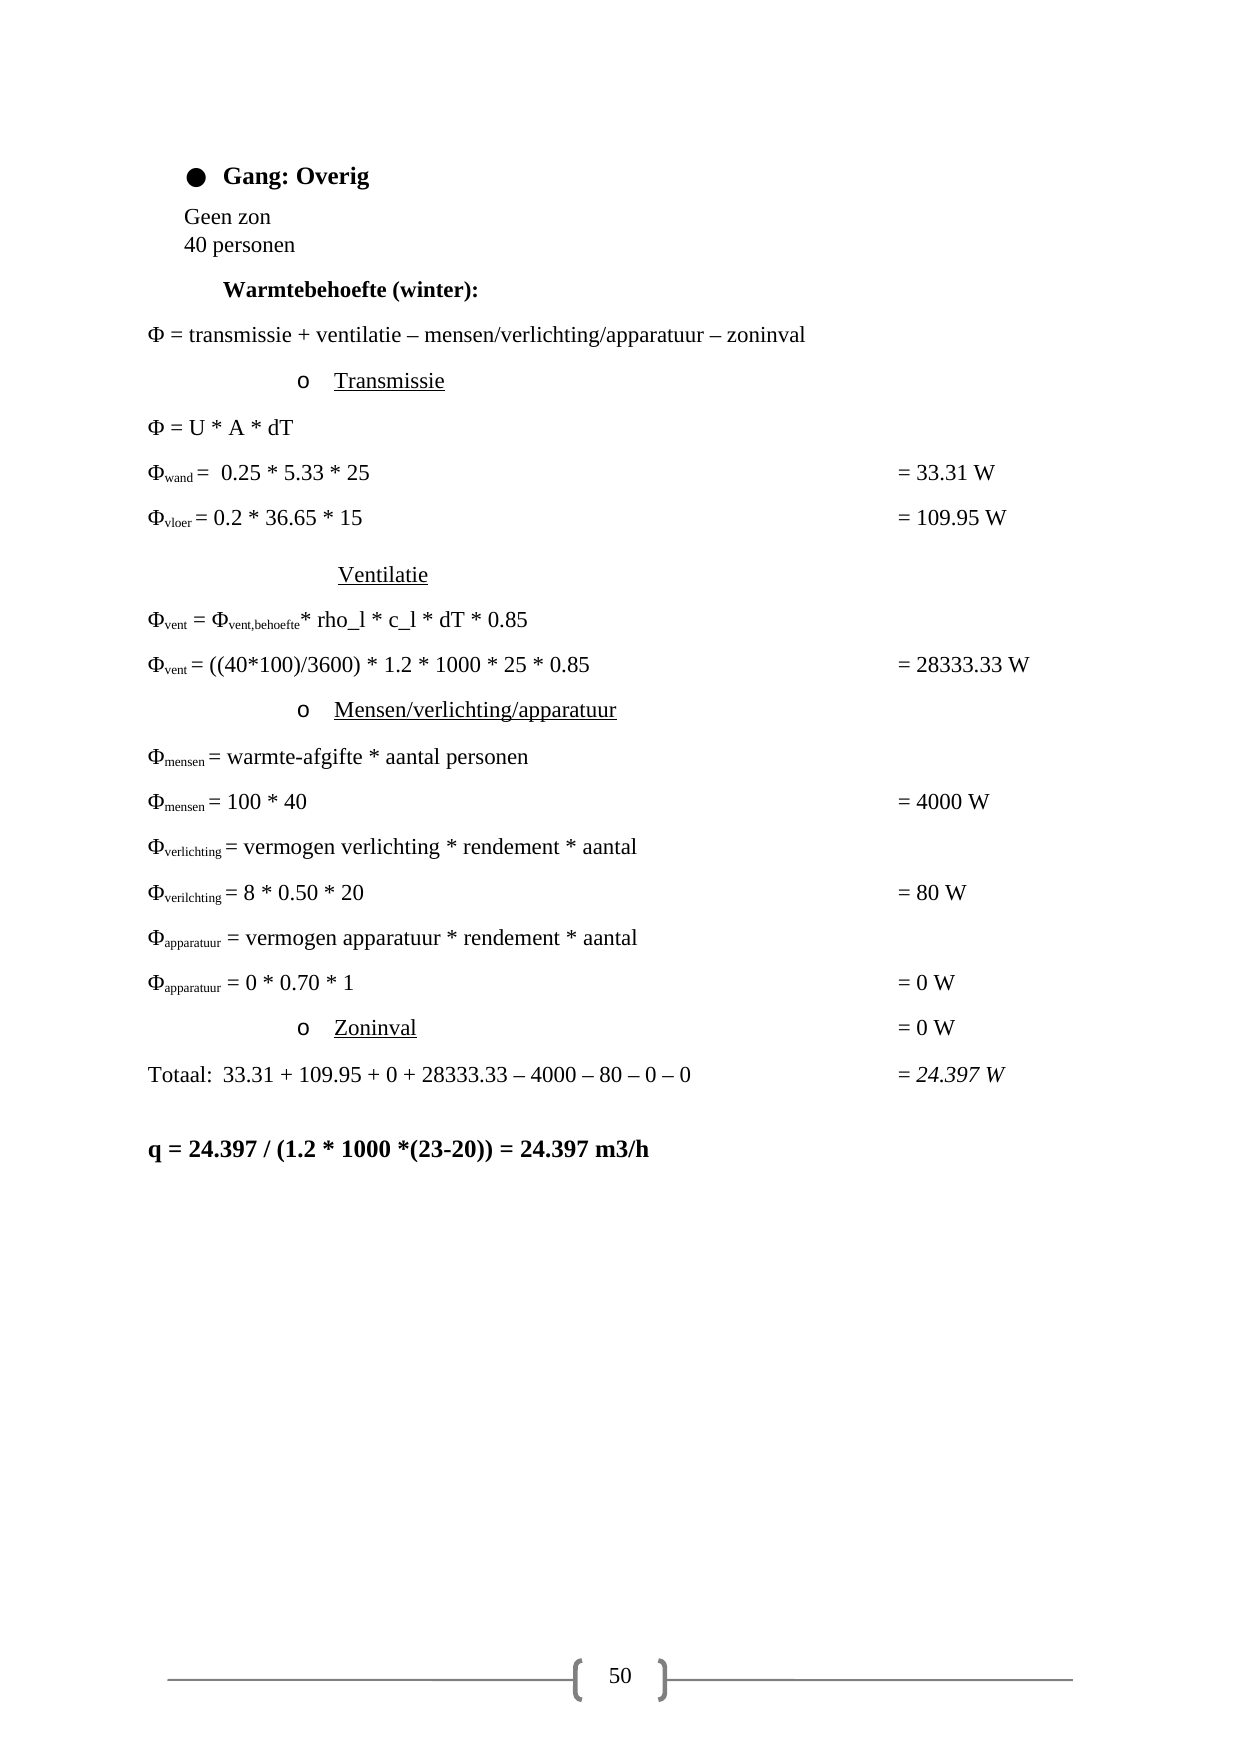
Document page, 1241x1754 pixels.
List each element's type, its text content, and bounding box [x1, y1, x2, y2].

list Zoninval = 0 W [296, 1014, 1093, 1042]
text Totaal: 33.31 + 109.95 + 0 + 28333.33 – 4000 – 80 – 0 – 0 = 24.397 W [148, 1061, 1093, 1116]
text Φ = U * A * dT [148, 414, 1093, 440]
text Φapparatuur = 0 * 0.70 * 1 = 0 W [148, 969, 1093, 995]
text Φverlichting = vermogen verlichting * rendement * aantal [148, 833, 1093, 860]
text Φ = transmissie + ventilatie – mensen/verlichting/apparatuur – zoninval [148, 322, 1093, 348]
text q = 24.397 / (1.2 * 1000 *(23-20)) = 24.397 m3/h [148, 1134, 1093, 1163]
list Mensen/verlichting/apparatuur [296, 696, 1093, 724]
text Φmensen = 100 * 40 = 4000 W [148, 788, 1093, 815]
list Transmissie [296, 367, 1093, 395]
text Φvent = ((40*100)/3600) * 1.2 * 1000 * 25 * 0.85 = 28333.33 W [148, 651, 1093, 677]
list Gang: Overig [185, 148, 1093, 199]
text Φmensen = warmte-afgifte * aantal personen [148, 743, 1093, 769]
text Φvloer = 0.2 * 36.65 * 15 = 109.95 W Ventilatie [148, 504, 1093, 587]
text Φapparatuur = vermogen apparatuur * rendement * aantal [148, 924, 1093, 950]
text Φvent = Φvent,behoefte* rho_l * c_l * dT * 0.85 [148, 606, 1093, 632]
text Φverilchting = 8 * 0.50 * 20 = 80 W [148, 878, 1093, 905]
text Φwand = 0.25 * 5.33 * 25 = 33.31 W [148, 459, 1093, 485]
text Warmtebehoefte (winter): [148, 276, 1093, 303]
text Geen zon [184, 203, 1093, 229]
text 40 personen [184, 231, 1093, 258]
